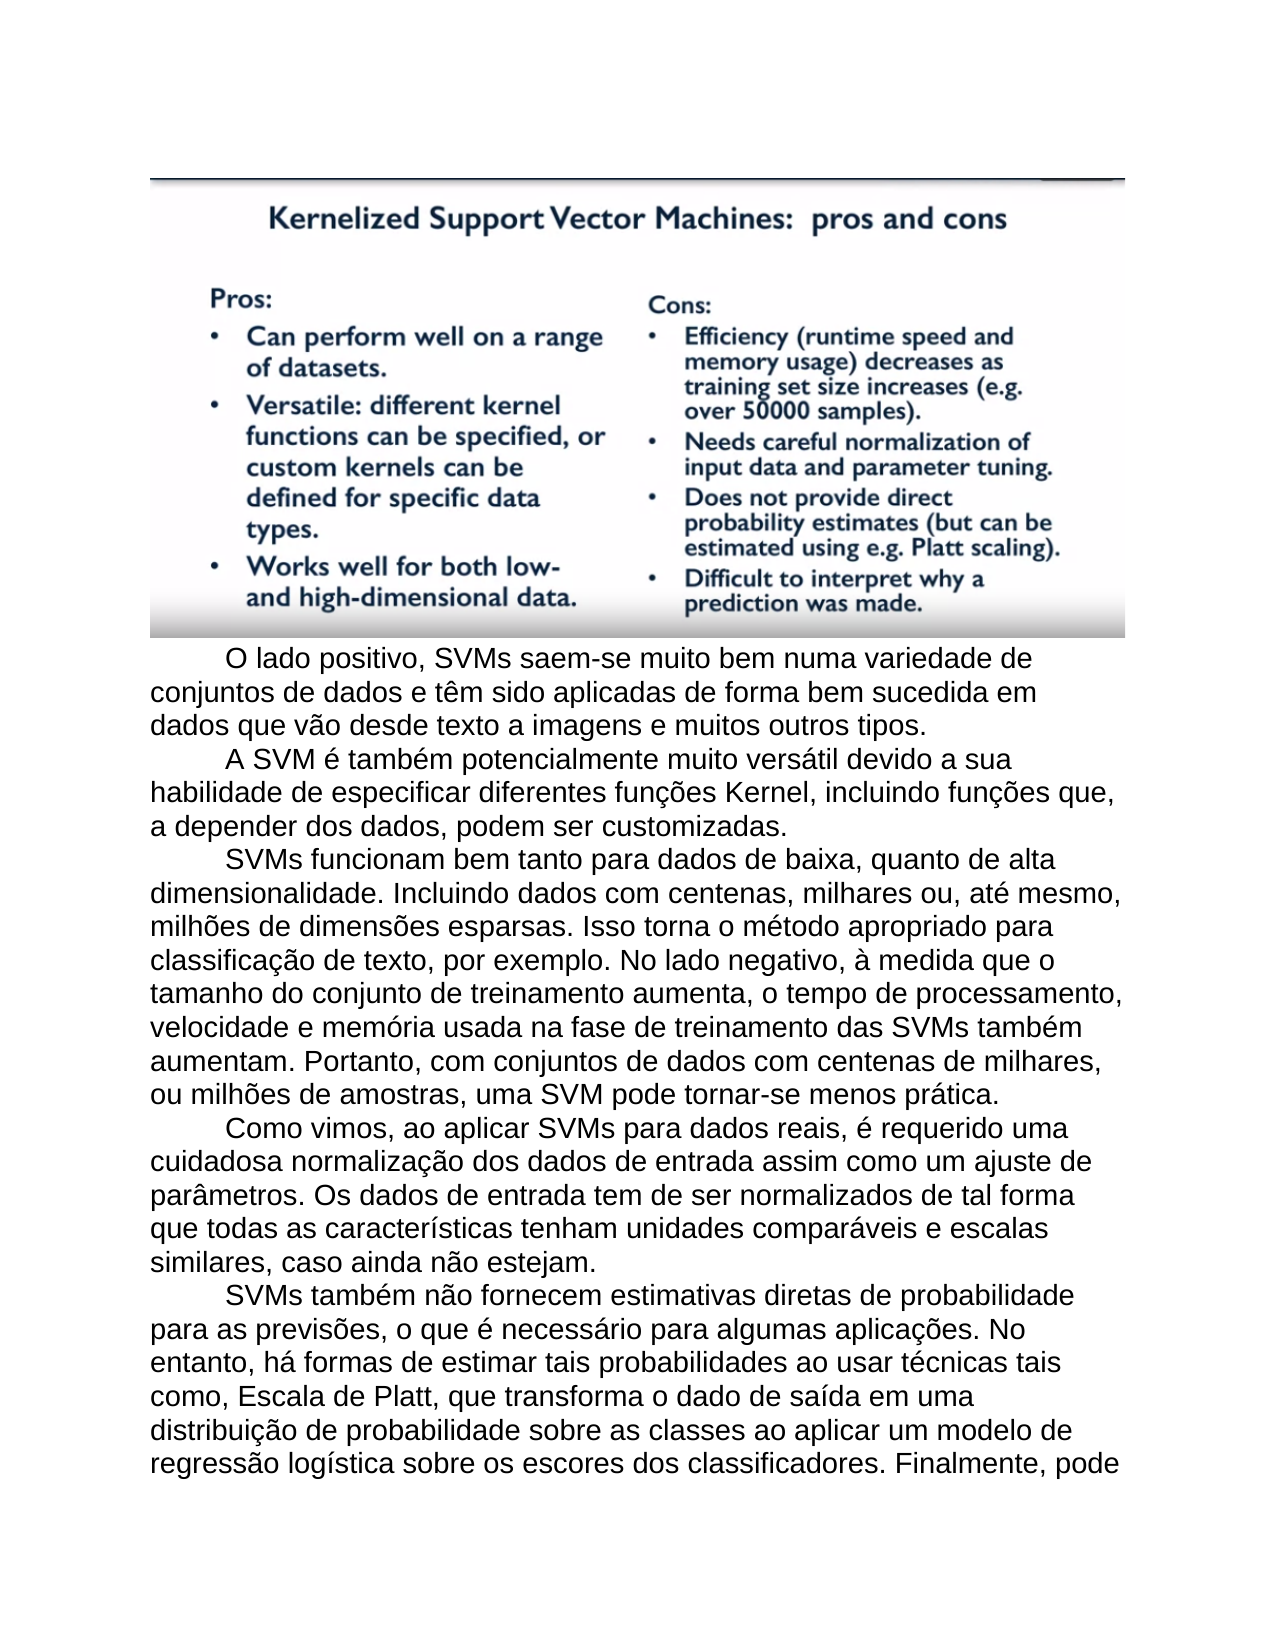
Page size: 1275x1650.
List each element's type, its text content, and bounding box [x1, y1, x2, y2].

text O lado positivo, SVMs saem-se muito bem numa variedade de conjuntos de dados e têm sido aplicadas de forma bem sucedida em dados que vão desde texto a imagens e muitos outros tipos. [150, 641, 1125, 742]
picture [150, 178, 1125, 638]
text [150, 1278, 1125, 1480]
text SVMs funcionam bem tanto para dados de baixa, quanto de alta dimensionalidade. Incluindo dados com centenas, milhares ou, até mesmo, milhões de dimensões esparsas. Isso torna o método apropriado para classificação de texto, por exemplo. No lado negativo, à medida que o tamanho do conjunto de treinamento aumenta, o tempo de processamento, velocidade e memória usada na fase de treinamento das SVMs também aumentam. Portanto, com conjuntos de dados com centenas de milhares, ou milhões de amostras, uma SVM pode tornar-se menos prática. [150, 842, 1125, 1111]
text A SVM é também potencialmente muito versátil devido a sua habilidade de especificar diferentes funções Kernel, incluindo funções que, a depender dos dados, podem ser customizadas. [150, 742, 1125, 842]
text Como vimos, ao aplicar SVMs para dados reais, é requerido uma cuidadosa normalização dos dados de entrada assim como um ajuste de parâmetros. Os dados de entrada tem de ser normalizados de tal forma que todas as características tenham unidades comparáveis e escalas similares, caso ainda não estejam. [150, 1111, 1125, 1278]
